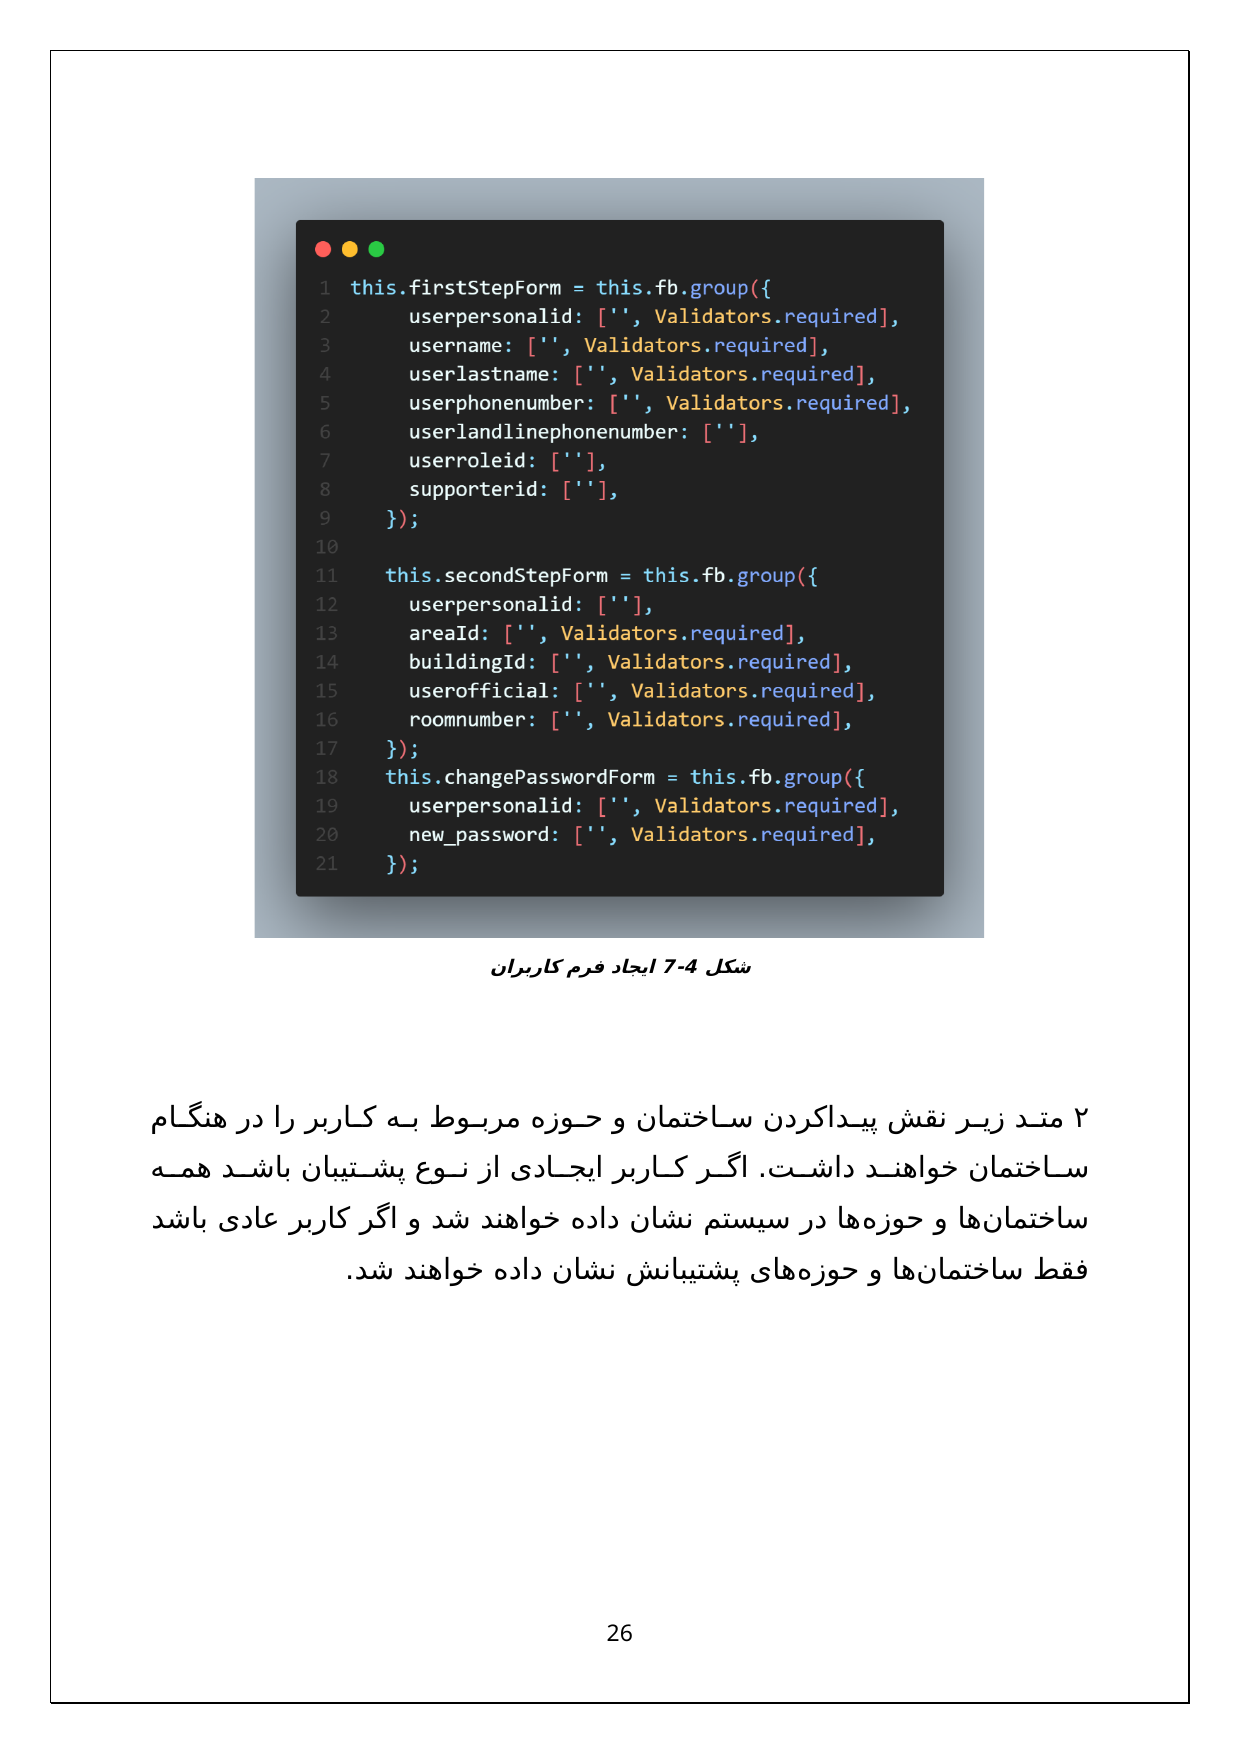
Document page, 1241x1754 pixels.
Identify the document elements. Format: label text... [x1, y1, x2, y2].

picture [254, 178, 985, 938]
text شکل ‏4-7 ایجاد فرم کاربران [150, 956, 1089, 978]
text ۲ متد زیر نقش پیداکردن ساختمان و حوزه مربوط به کاربر را در هنگام ساختمان خواهند داشت. اگر کاربر ایجادی از نوع پشتیبان باشد همه ساختمان‌ها و حوزه‌ها در سیستم نشان داده خواهند شد و اگر کاربر عادی باشد فقط ساختمان‌ها و حوزه‌های پشتیبانش نشان داده خواهند شد. [150, 1100, 1089, 1287]
